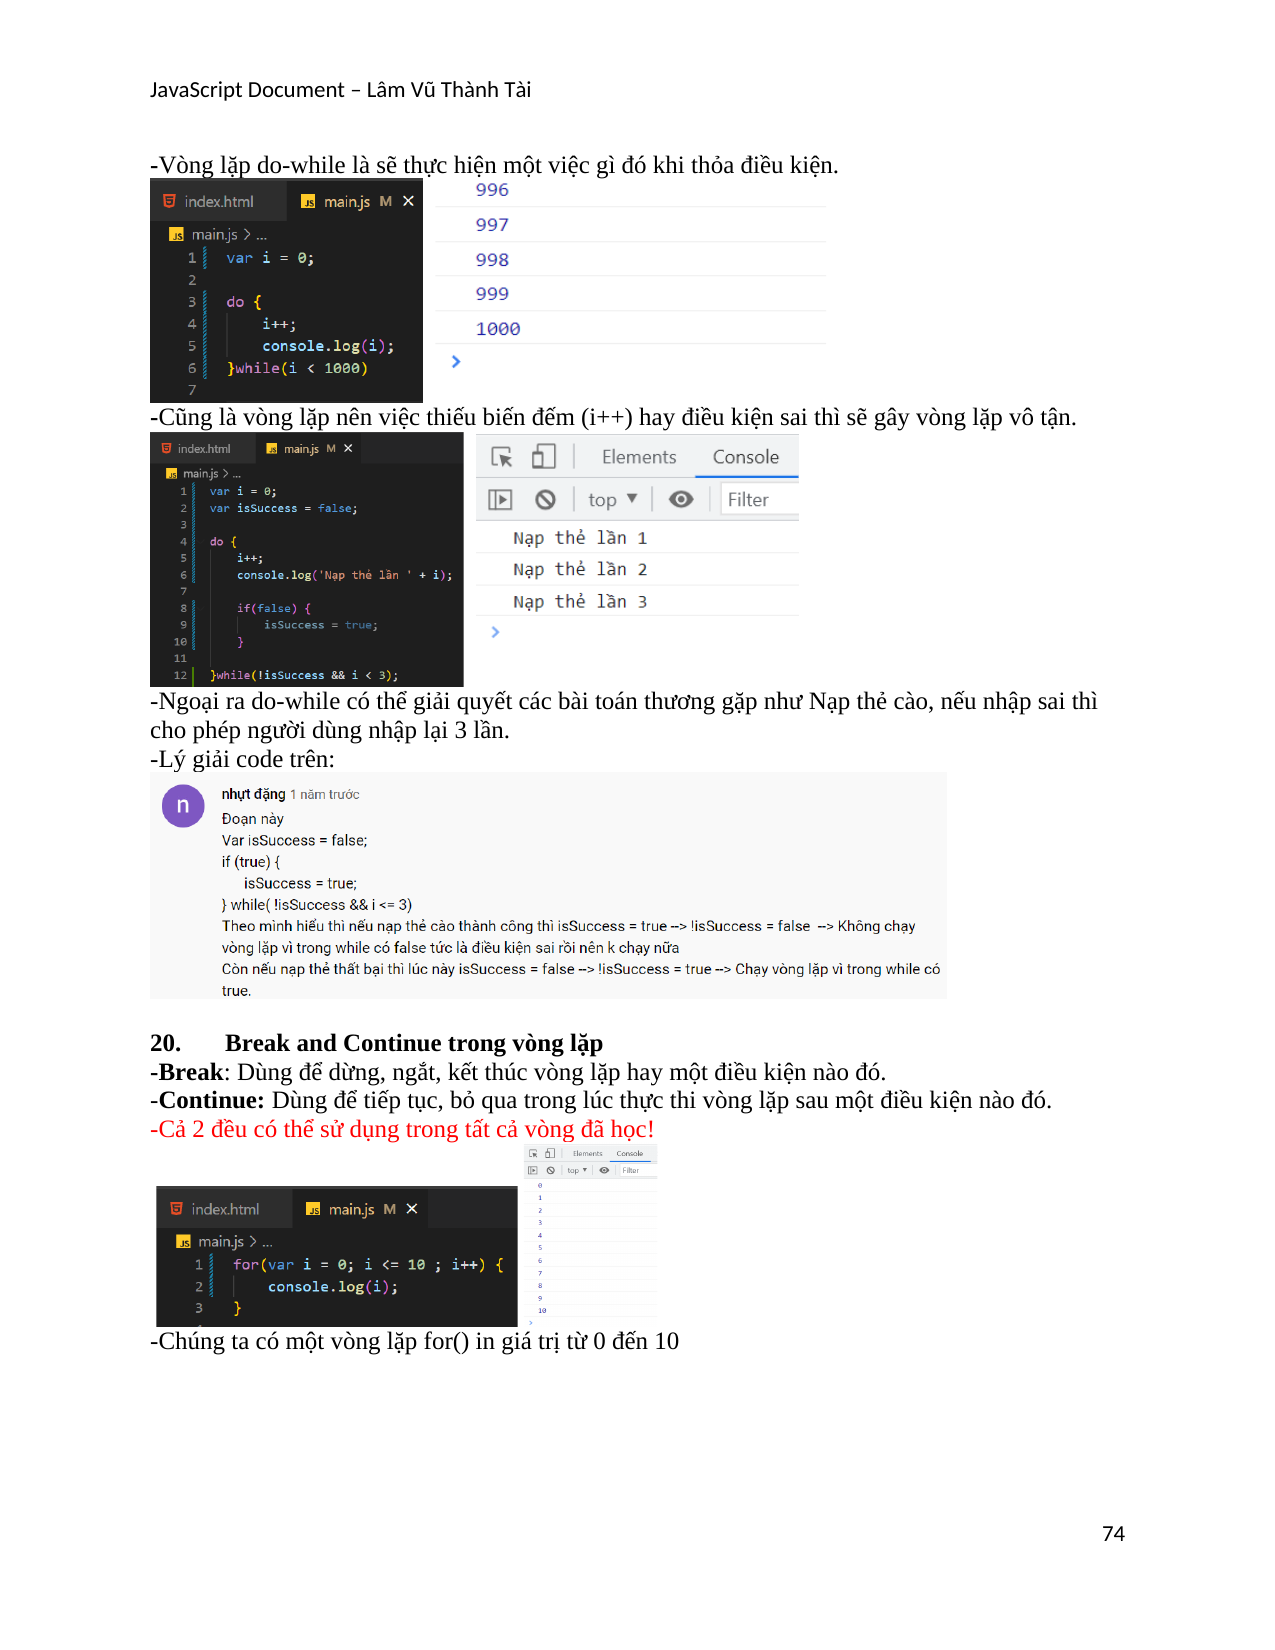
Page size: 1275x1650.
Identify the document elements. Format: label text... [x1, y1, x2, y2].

list -Chúng ta có một vòng lặp for() in giá trị từ 0 đến 10 [150, 1326, 1125, 1355]
list -Ngoại ra do-while có thể giải quyết các bài toán thương gặp như Nạp thẻ cào, nếu nhập sai thì cho phép người dùng nhập lại 3 lần. [150, 686, 1125, 744]
picture [523, 1142, 658, 1327]
list -Lý giải code trên: [150, 744, 1125, 773]
picture [156, 1186, 518, 1327]
list -Cả 2 đều có thể sử dụng trong tất cả vòng đã học! [150, 1114, 1125, 1143]
picture [150, 772, 947, 999]
picture [150, 432, 464, 687]
list -Break: Dùng để dừng, ngắt, kết thúc vòng lặp hay một điều kiện nào đó. [150, 1057, 1125, 1085]
picture [476, 431, 799, 687]
list -Cũng là vòng lặp nên việc thiếu biến đếm (i++) hay điều kiện sai thì sẽ gây vòng lặp vô tận. [150, 402, 1125, 431]
picture [150, 178, 423, 403]
picture [435, 179, 827, 403]
list Break and Continue trong vòng lặp [150, 1028, 1125, 1057]
list -Vòng lặp do-while là sẽ thực hiện một việc gì đó khi thỏa điều kiện. [150, 150, 1125, 179]
list -Continue: Dùng để tiếp tục, bỏ qua trong lúc thực thi vòng lặp sau một điều kiện nào đó. [150, 1085, 1125, 1114]
